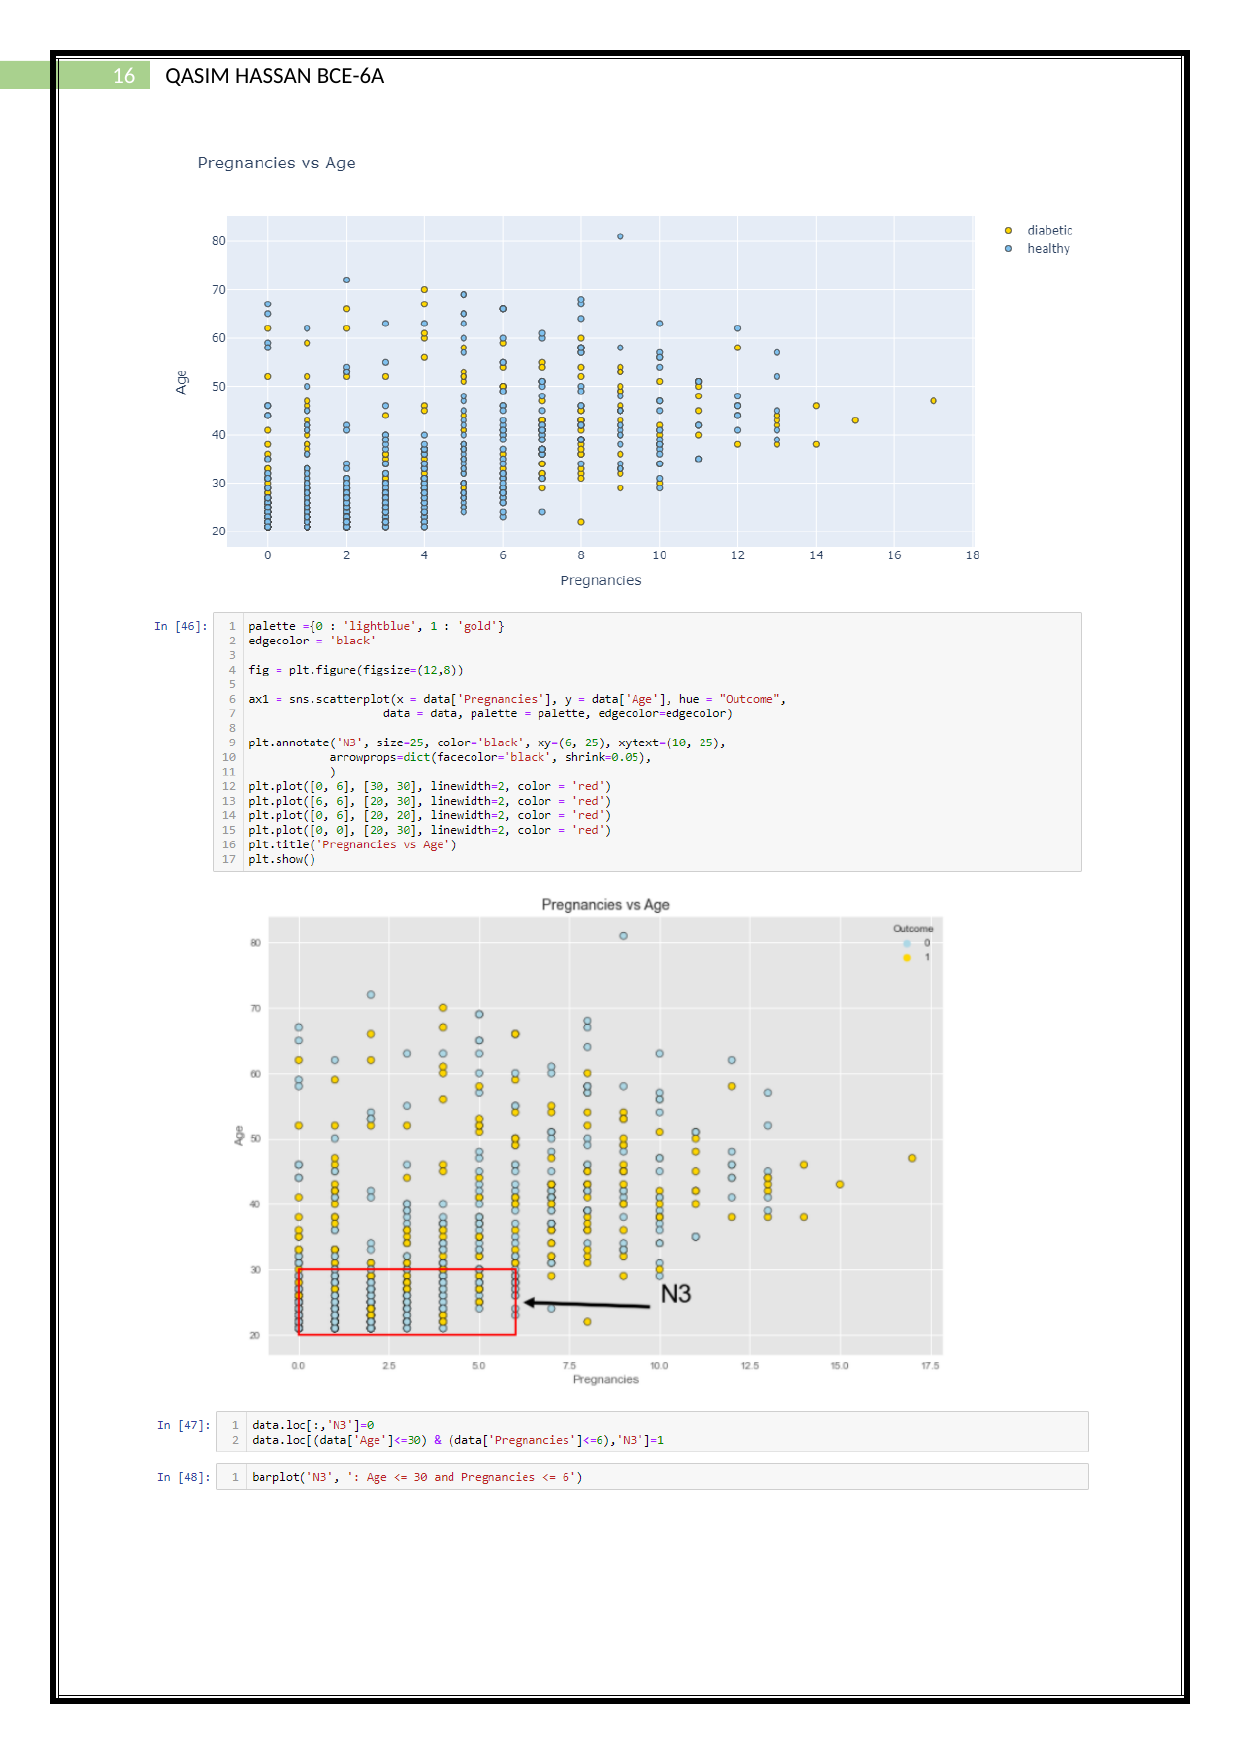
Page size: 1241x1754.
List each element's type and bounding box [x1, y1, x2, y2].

picture [234, 895, 1007, 1389]
picture [150, 609, 1091, 876]
picture [150, 150, 1091, 591]
picture [150, 1407, 1091, 1496]
